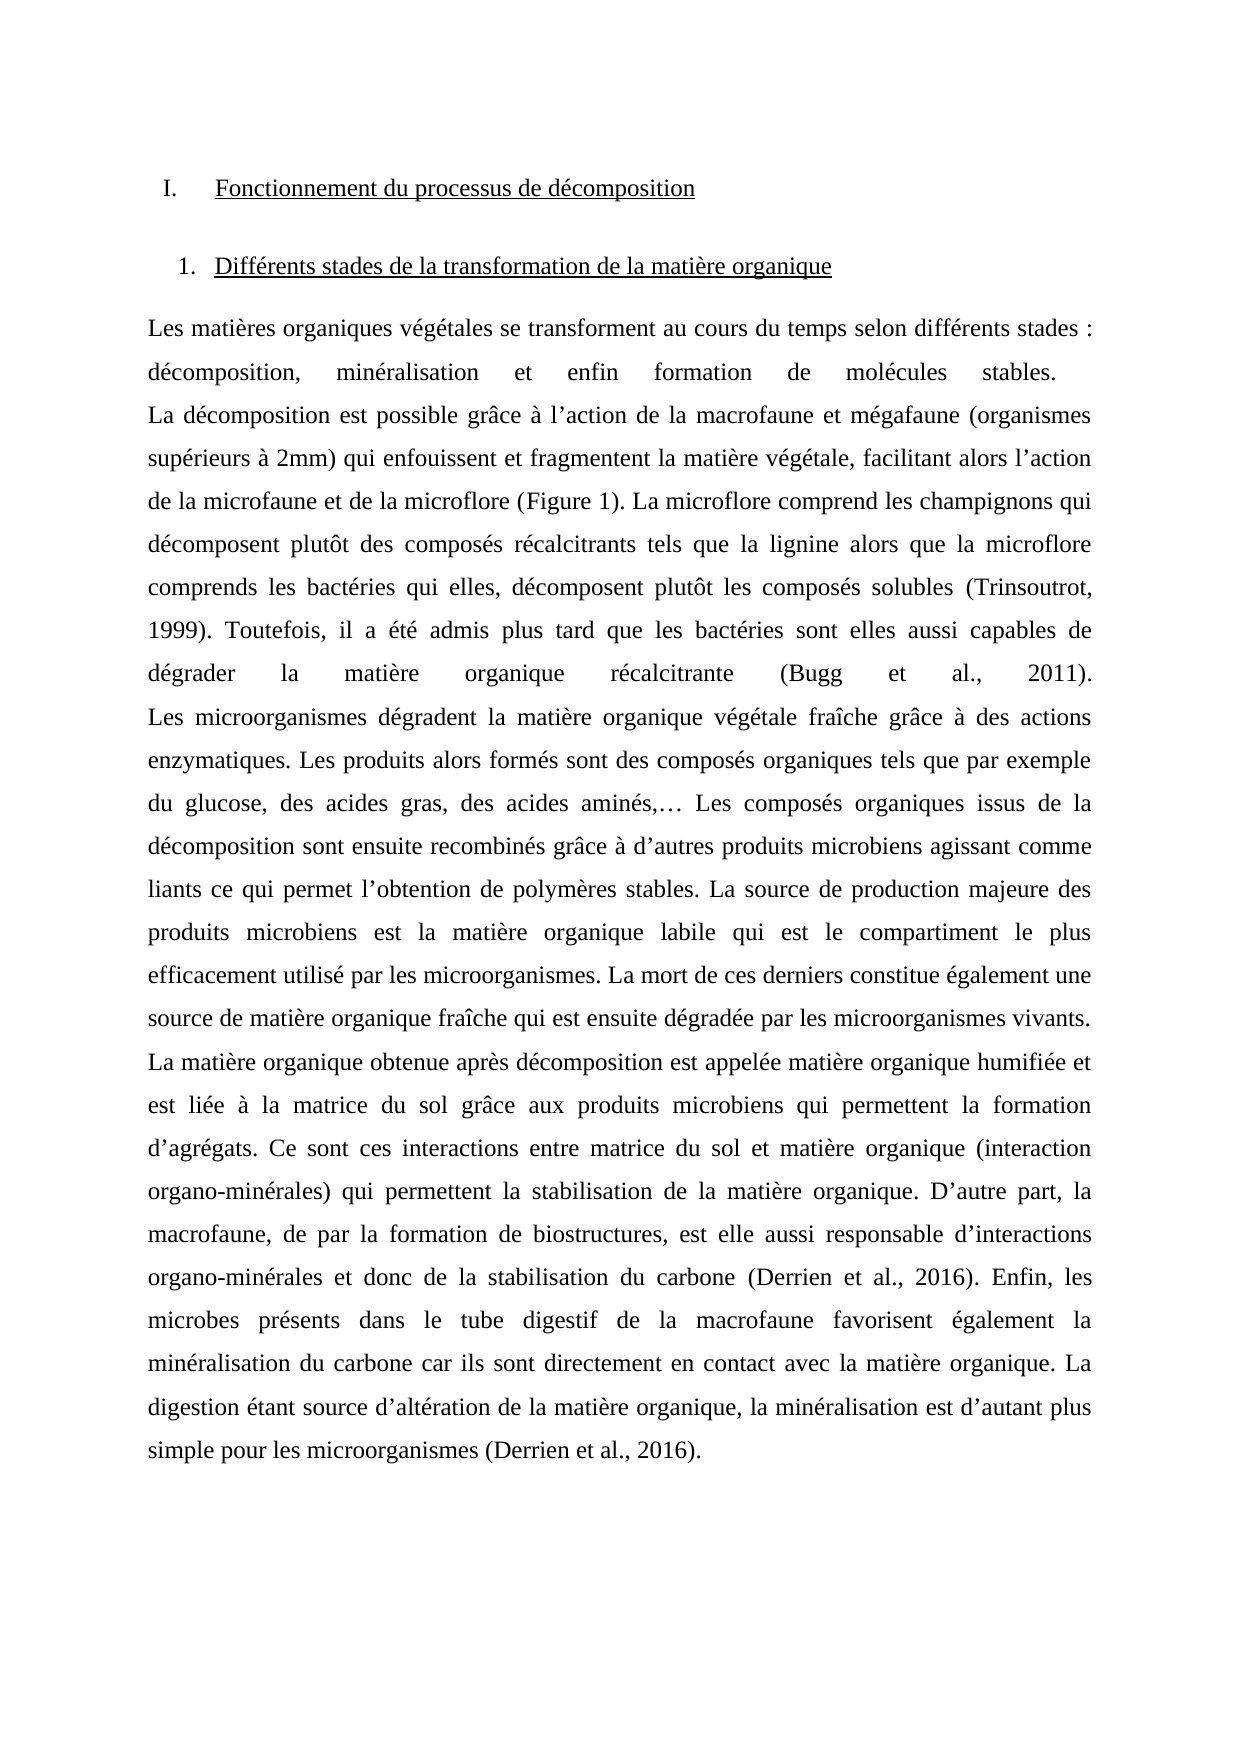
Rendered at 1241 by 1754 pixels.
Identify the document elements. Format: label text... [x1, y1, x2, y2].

subtitle Fonctionnement du processus de décomposition [177, 173, 1093, 201]
subtitle Différents stades de la transformation de la matière organique [177, 251, 1093, 311]
text Les matières organiques végétales se transforment au cours du temps selon différents stades : décomposition, minéralisation et enfin formation de molécules stables. La décomposition est possible grâce à l’action de la macrofaune et mégafaune (organismes supérieurs à 2mm) qui enfouissent et fragmentent la matière végétale, facilitant alors l’action de la microfaune et de la microflore (Figure 1). La microflore comprend les champignons qui décomposent plutôt des composés récalcitrants tels que la lignine alors que la microflore comprends les bactéries qui elles, décomposent plutôt les composés solubles (Trinsoutrot, 1999). Toutefois, il a été admis plus tard que les bactéries sont elles aussi capables de dégrader la matière organique récalcitrante (Bugg et al., 2011). Les microorganismes dégradent la matière organique végétale fraîche grâce à des actions enzymatiques. Les produits alors formés sont des composés organiques tels que par exemple du glucose, des acides gras, des acides aminés,… Les composés organiques issus de la décomposition sont ensuite recombinés grâce à d’autres produits microbiens agissant comme liants ce qui permet l’obtention de polymères stables. La source de production majeure des produits microbiens est la matière organique labile qui est le compartiment le plus efficacement utilisé par les microorganismes. La mort de ces derniers constitue également une source de matière organique fraîche qui est ensuite dégradée par les microorganismes vivants. La matière organique obtenue après décomposition est appelée matière organique humifiée et est liée à la matrice du sol grâce aux produits microbiens qui permettent la formation d’agrégats. Ce sont ces interactions entre matrice du sol et matière organique (interaction organo-minérales) qui permettent la stabilisation de la matière organique. D’autre part, la macrofaune, de par la formation de biostructures, est elle aussi responsable d’interactions organo-minérales et donc de la stabilisation du carbone (Derrien et al., 2016). Enfin, les microbes présents dans le tube digestif de la macrofaune favorisent également la minéralisation du carbone car ils sont directement en contact avec la matière organique. La digestion étant source d’altération de la matière organique, la minéralisation est d’autant plus simple pour les microorganismes (Derrien et al., 2016). [148, 313, 1093, 1463]
